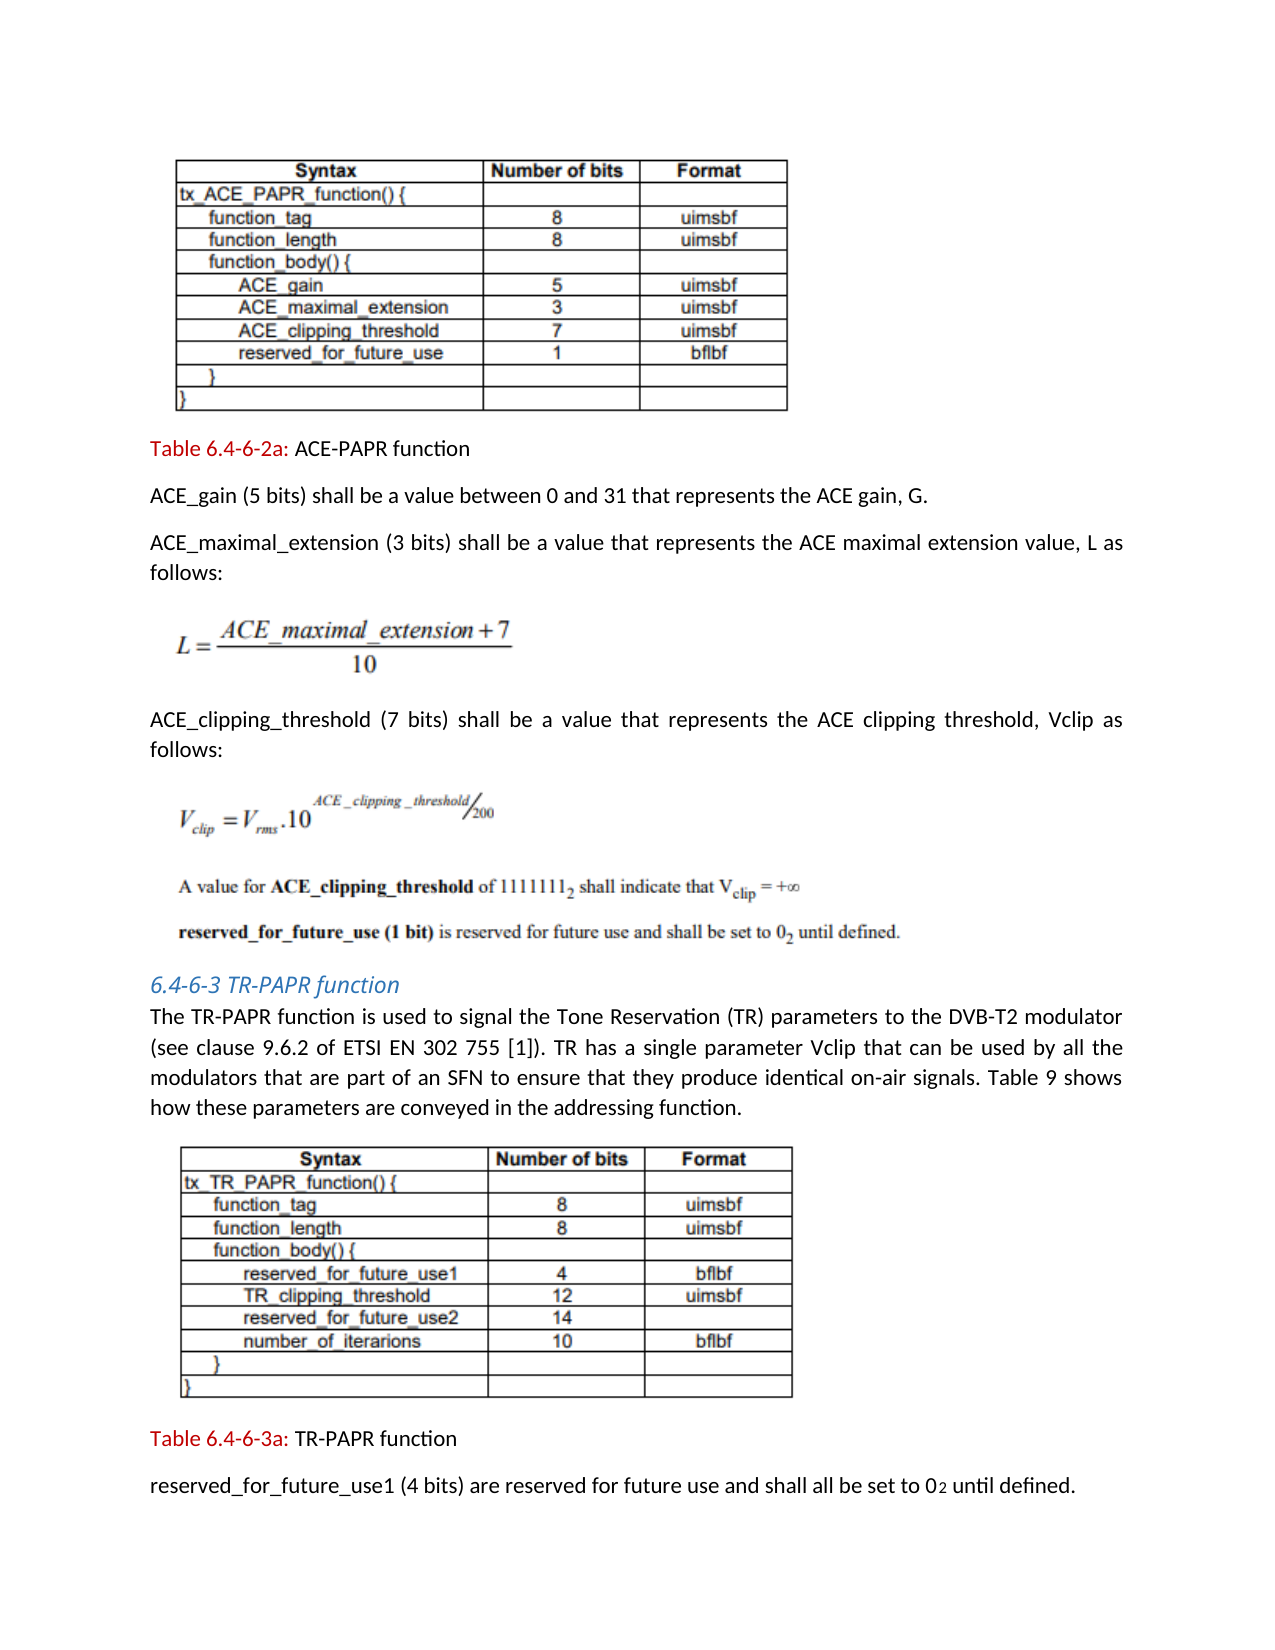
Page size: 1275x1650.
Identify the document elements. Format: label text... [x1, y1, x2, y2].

text The TR-PAPR function is used to signal the Tone Reservation (TR) parameters to the DVB-T2 modulator (see clause 9.6.2 of ETSI EN 302 755 [1]). TR has a single parameter Vclip that can be used by all the modulators that are part of an SFN to ensure that they produce identical on-air signals. Table 9 shows how these parameters are conveyed in the addressing function. [150, 1002, 1125, 1121]
text ACE_maximal_extension (3 bits) shall be a value that represents the ACE maximal extension value, L as follows: [150, 528, 1125, 586]
text Table 6.4-6-2a: ACE-PAPR function [150, 434, 1125, 462]
text Table 6.4-6-3a: TR-PAPR function [150, 1424, 1125, 1452]
text reserved_for_future_use1 (4 bits) are reserved for future use and shall all be set to 02 until defined. [150, 1471, 1125, 1499]
text ACE_clipping_threshold (7 bits) shall be a value that represents the ACE clipping threshold, Vclip as follows: [150, 705, 1125, 764]
text ACE_gain (5 bits) shall be a value between 0 and 31 that represents the ACE gain, G. [150, 481, 1125, 509]
subtitle 6.4-6-3 TR-PAPR function [150, 969, 1125, 1000]
